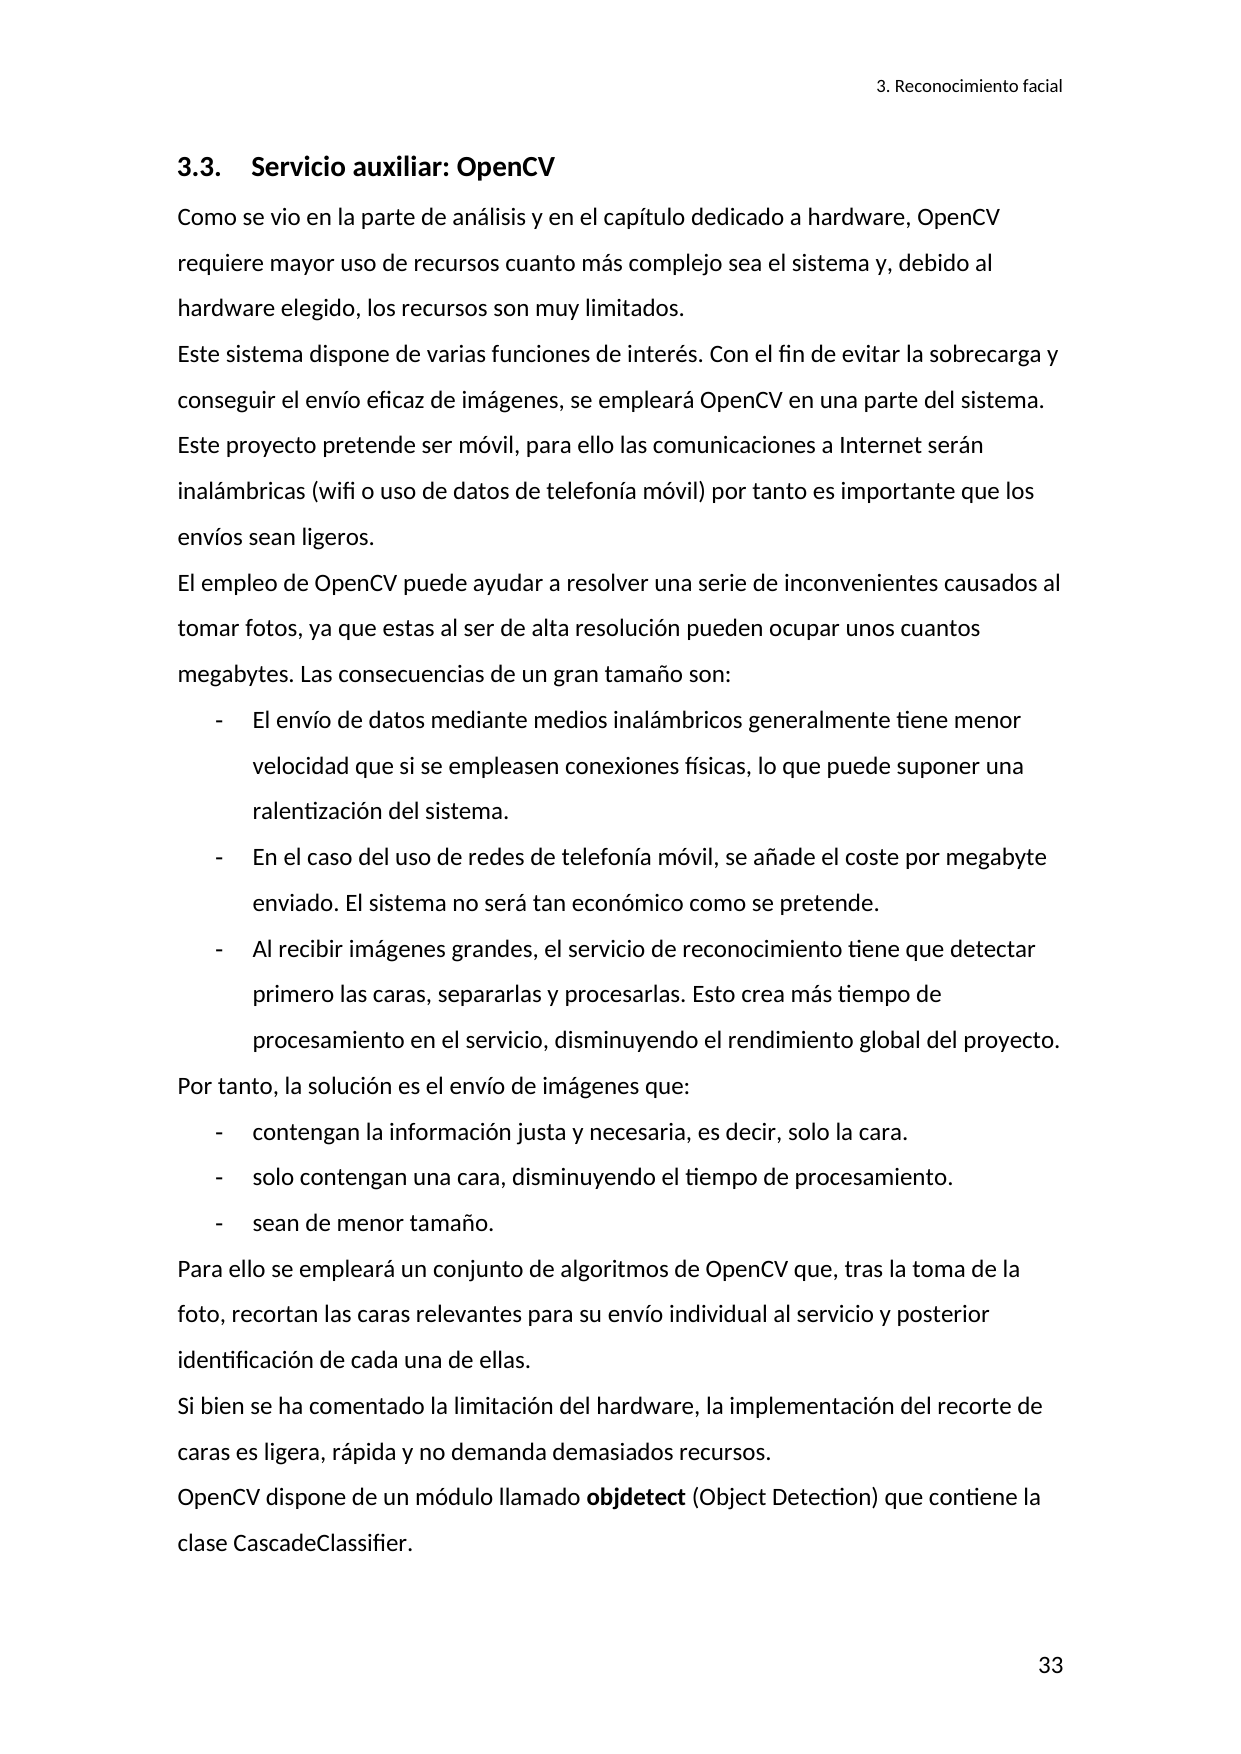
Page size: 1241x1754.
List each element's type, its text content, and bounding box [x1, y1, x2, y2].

text Como se vio en la parte de análisis y en el capítulo dedicado a hardware, OpenCV requiere mayor uso de recursos cuanto más complejo sea el sistema y, debido al hardware elegido, los recursos son muy limitados. [177, 201, 1063, 323]
text Este sistema dispone de varias funciones de interés. Con el fin de evitar la sobrecarga y conseguir el envío eficaz de imágenes, se empleará OpenCV en una parte del sistema. [177, 338, 1063, 414]
list sean de menor tamaño. [215, 1207, 1063, 1238]
list contengan la información justa y necesaria, es decir, solo la cara. [215, 1116, 1063, 1146]
text Este proyecto pretende ser móvil, para ello las comunicaciones a Internet serán inalámbricas (wifi o uso de datos de telefonía móvil) por tanto es importante que los envíos sean ligeros. [177, 430, 1063, 552]
list solo contengan una cara, disminuyendo el tiempo de procesamiento. [215, 1161, 1063, 1192]
text OpenCV dispone de un módulo llamado objdetect (Object Detection) que contiene la clase CascadeClassifier. [177, 1481, 1063, 1558]
list En el caso del uso de redes de telefonía móvil, se añade el coste por megabyte enviado. El sistema no será tan económico como se pretende. [215, 841, 1063, 917]
list Al recibir imágenes grandes, el servicio de reconocimiento tiene que detectar primero las caras, separarlas y procesarlas. Esto crea más tiempo de procesamiento en el servicio, disminuyendo el rendimiento global del proyecto. [215, 933, 1063, 1055]
list El envío de datos mediante medios inalámbricos generalmente tiene menor velocidad que si se empleasen conexiones físicas, lo que puede suponer una ralentización del sistema. [215, 704, 1063, 826]
text Para ello se empleará un conjunto de algoritmos de OpenCV que, tras la toma de la foto, recortan las caras relevantes para su envío individual al servicio y posterior identificación de cada una de ellas. [177, 1253, 1063, 1375]
text Por tanto, la solución es el envío de imágenes que: [177, 1070, 1063, 1100]
text Si bien se ha comentado la limitación del hardware, la implementación del recorte de caras es ligera, rápida y no demanda demasiados recursos. [177, 1390, 1063, 1466]
text El empleo de OpenCV puede ayudar a resolver una serie de inconvenientes causados al tomar fotos, ya que estas al ser de alta resolución pueden ocupar unos cuantos megabytes. Las consecuencias de un gran tamaño son: [177, 567, 1063, 689]
text Servicio auxiliar: OpenCV [177, 148, 1063, 183]
